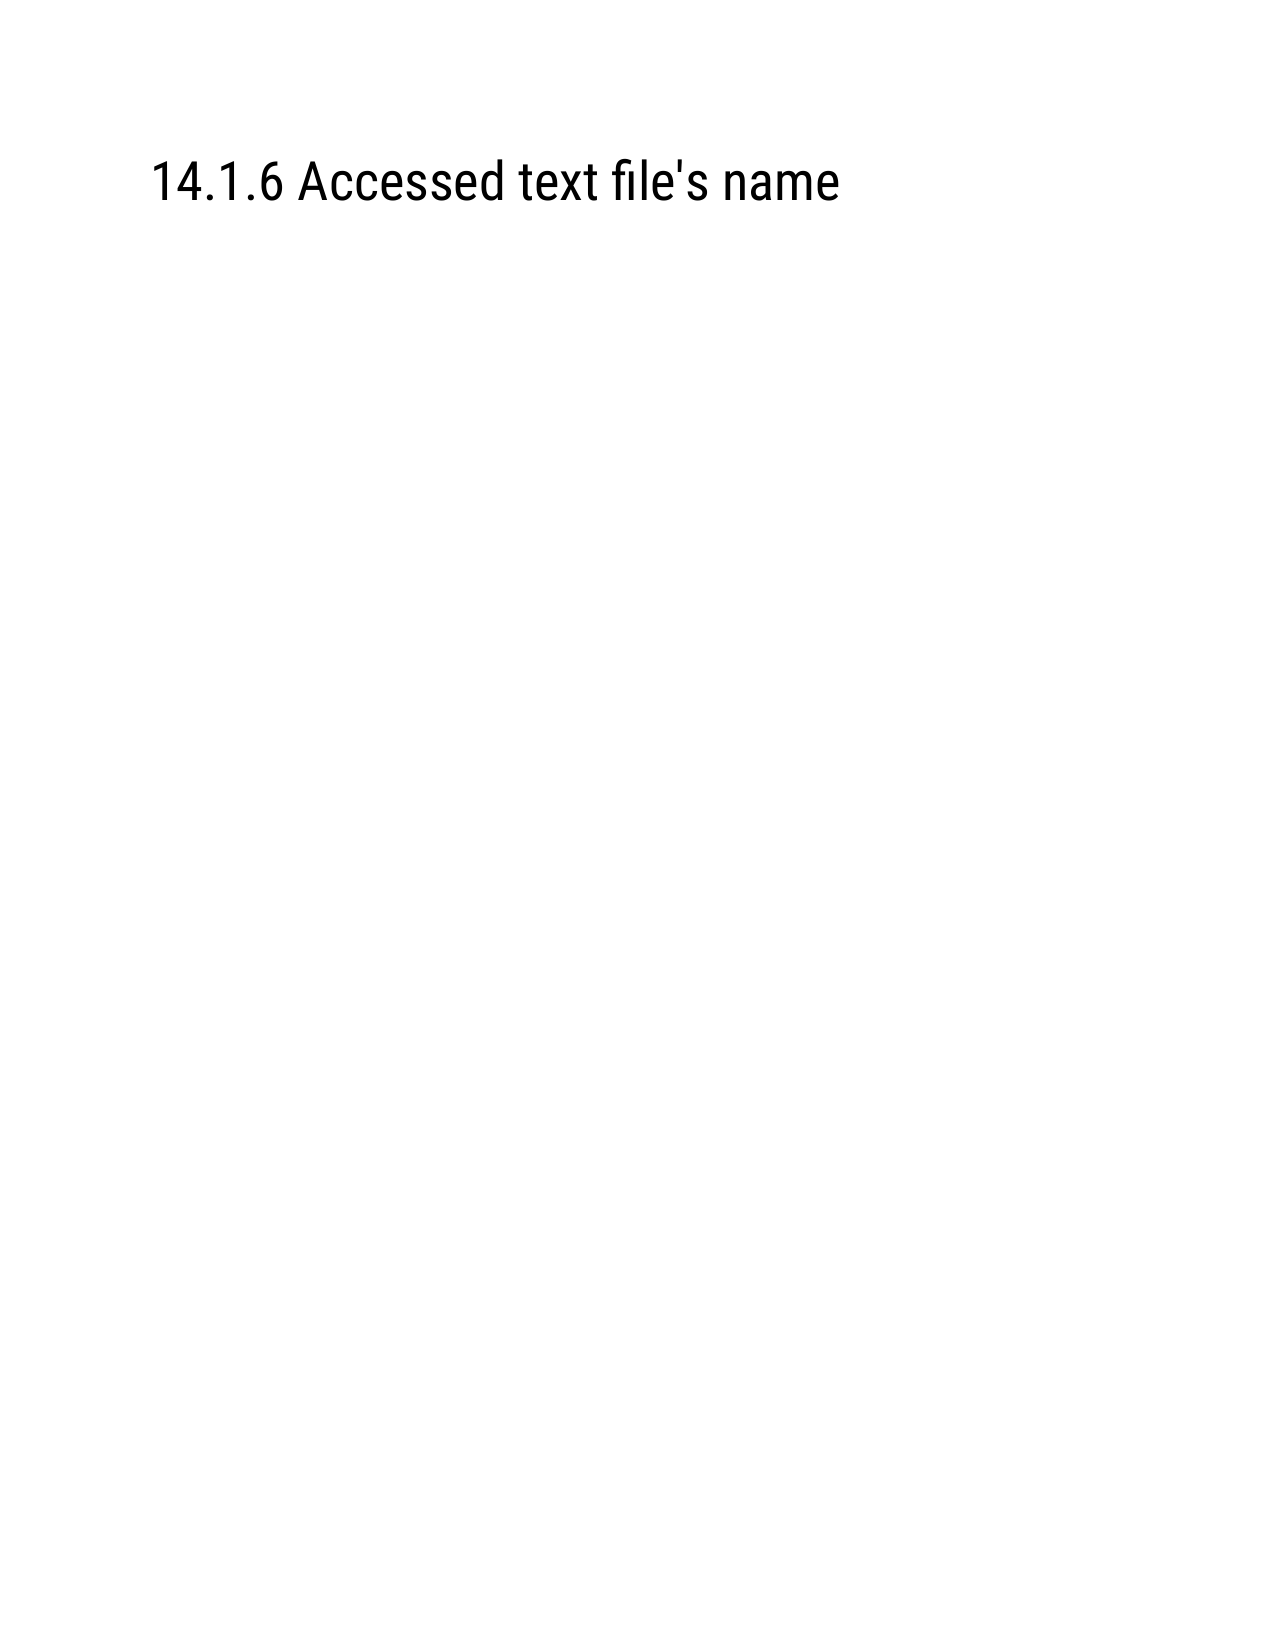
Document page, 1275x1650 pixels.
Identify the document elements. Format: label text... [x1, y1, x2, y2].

title 14.1.6 Accessed text file's name [150, 150, 1125, 213]
